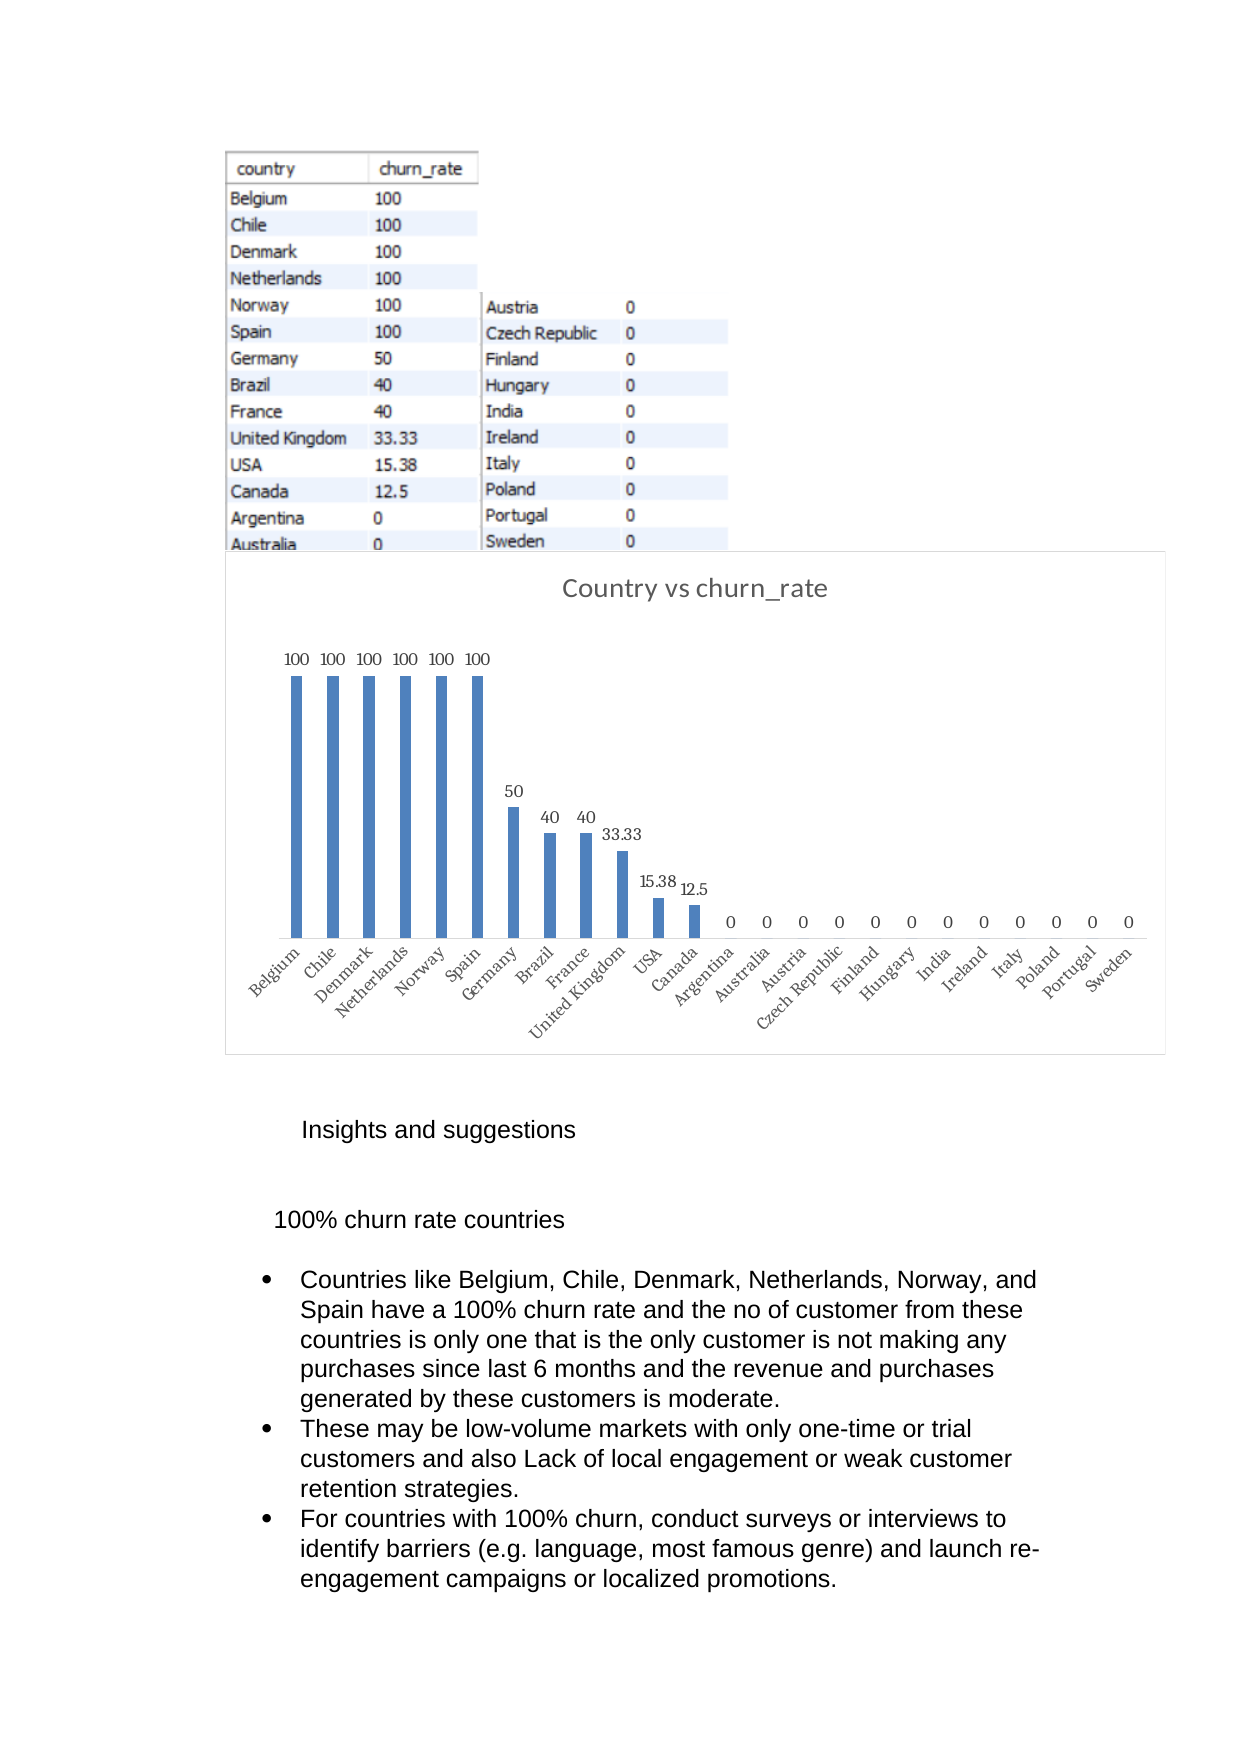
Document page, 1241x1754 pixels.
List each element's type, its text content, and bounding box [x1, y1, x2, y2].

list Countries like Belgium, Chile, Denmark, Netherlands, Norway, and Spain have a 100% churn rate and the no of customer from these countries is only one that is the only customer is not making any purchases since last 6 months and the revenue and purchases generated by these customers is moderate. [262, 1265, 1090, 1413]
list For countries with 100% churn, conduct surveys or interviews to identify barriers (e.g. language, most famous genre) and launch re-engagement campaigns or localized promotions. [262, 1504, 1090, 1593]
text 100% churn rate countries [225, 1205, 1090, 1234]
picture [225, 150, 732, 550]
list These may be low-volume markets with only one-time or trial customers and also Lack of local engagement or weak customer retention strategies. [262, 1414, 1090, 1503]
text Insights and suggestions [225, 1115, 1090, 1144]
